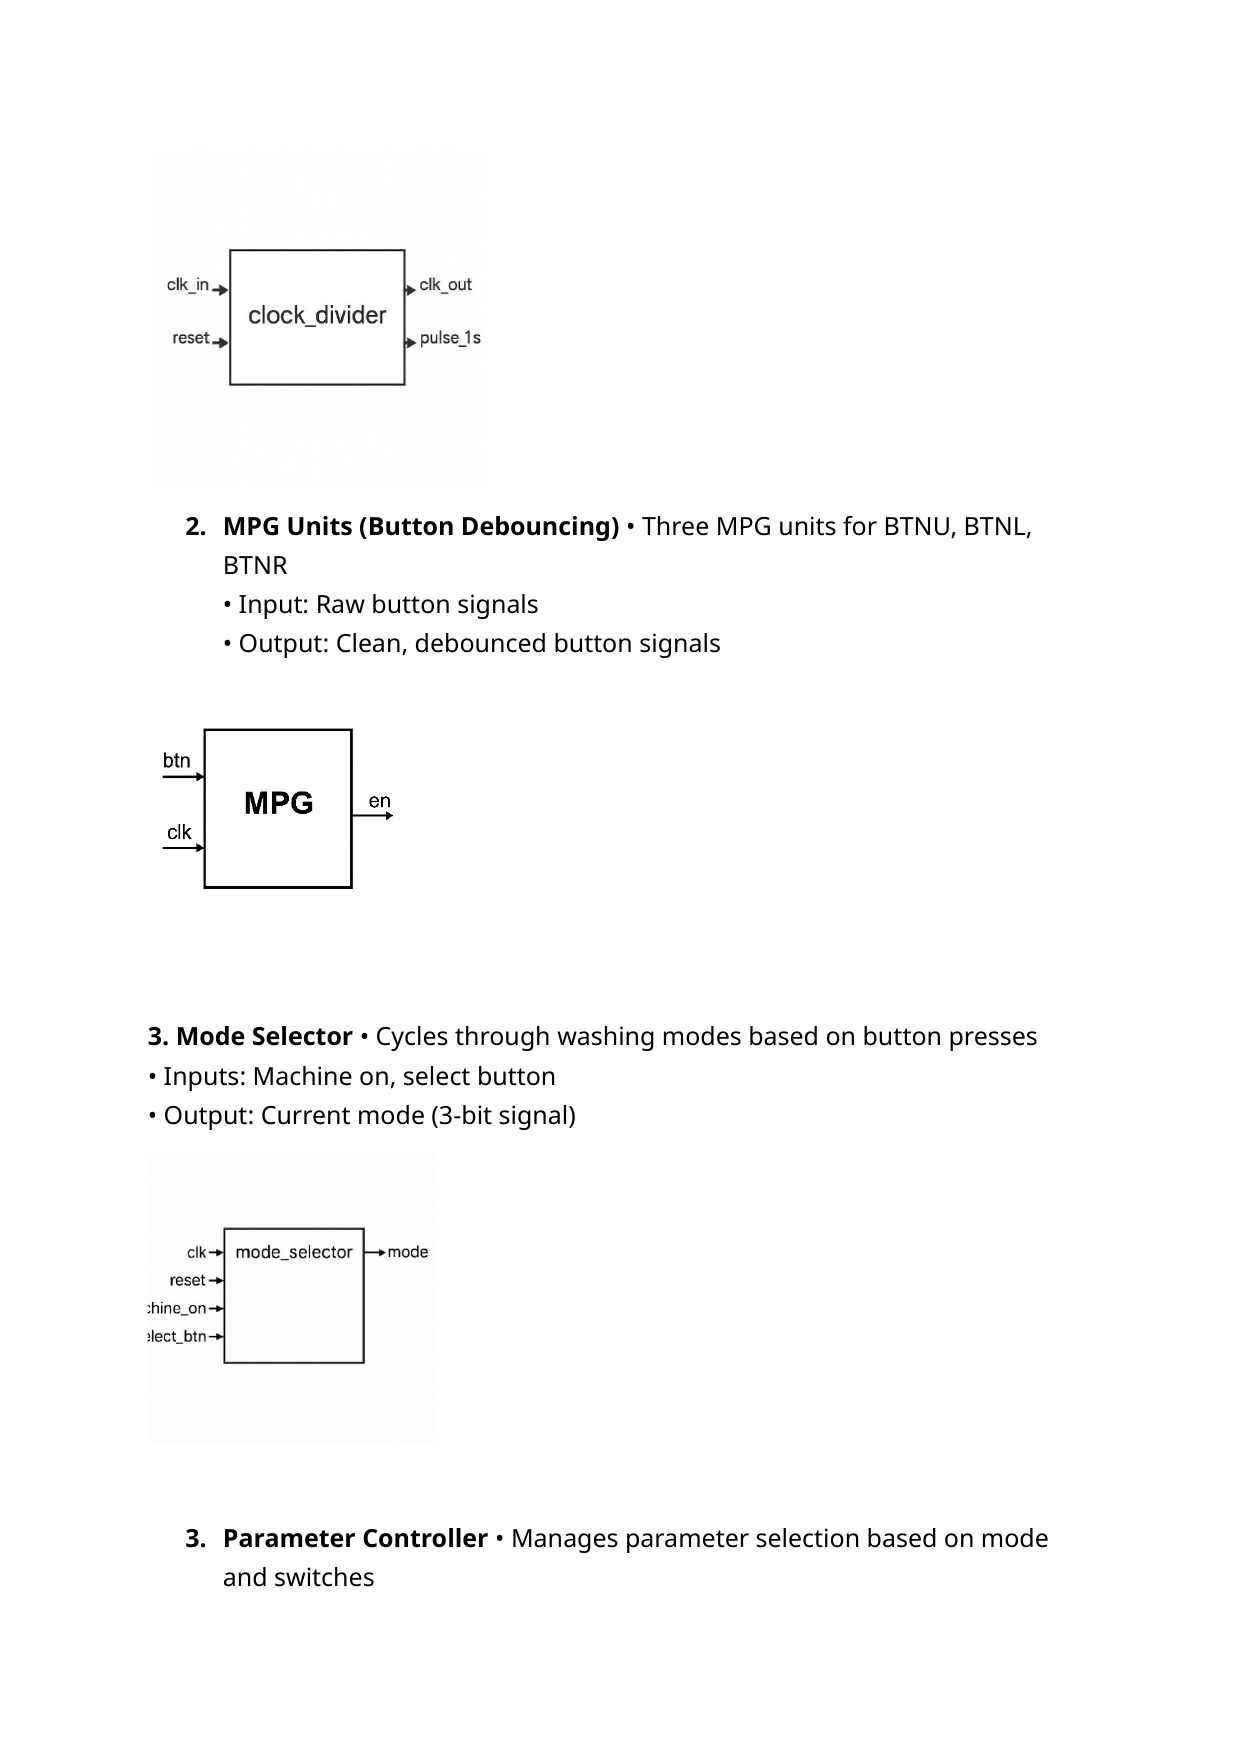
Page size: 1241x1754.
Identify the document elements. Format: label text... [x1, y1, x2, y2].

picture [147, 1153, 438, 1444]
picture [147, 147, 487, 487]
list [185, 1521, 1093, 1594]
text 3. Mode Selector • Cycles through washing modes based on button presses • Inputs: Machine on, select button • Output: Current mode (3-bit signal) [148, 1019, 1093, 1131]
picture [147, 681, 408, 942]
list MPG Units (Button Debouncing) • Three MPG units for BTNU, BTNL, BTNR • Input: Raw button signals • Output: Clean, debounced button signals [185, 508, 1093, 660]
